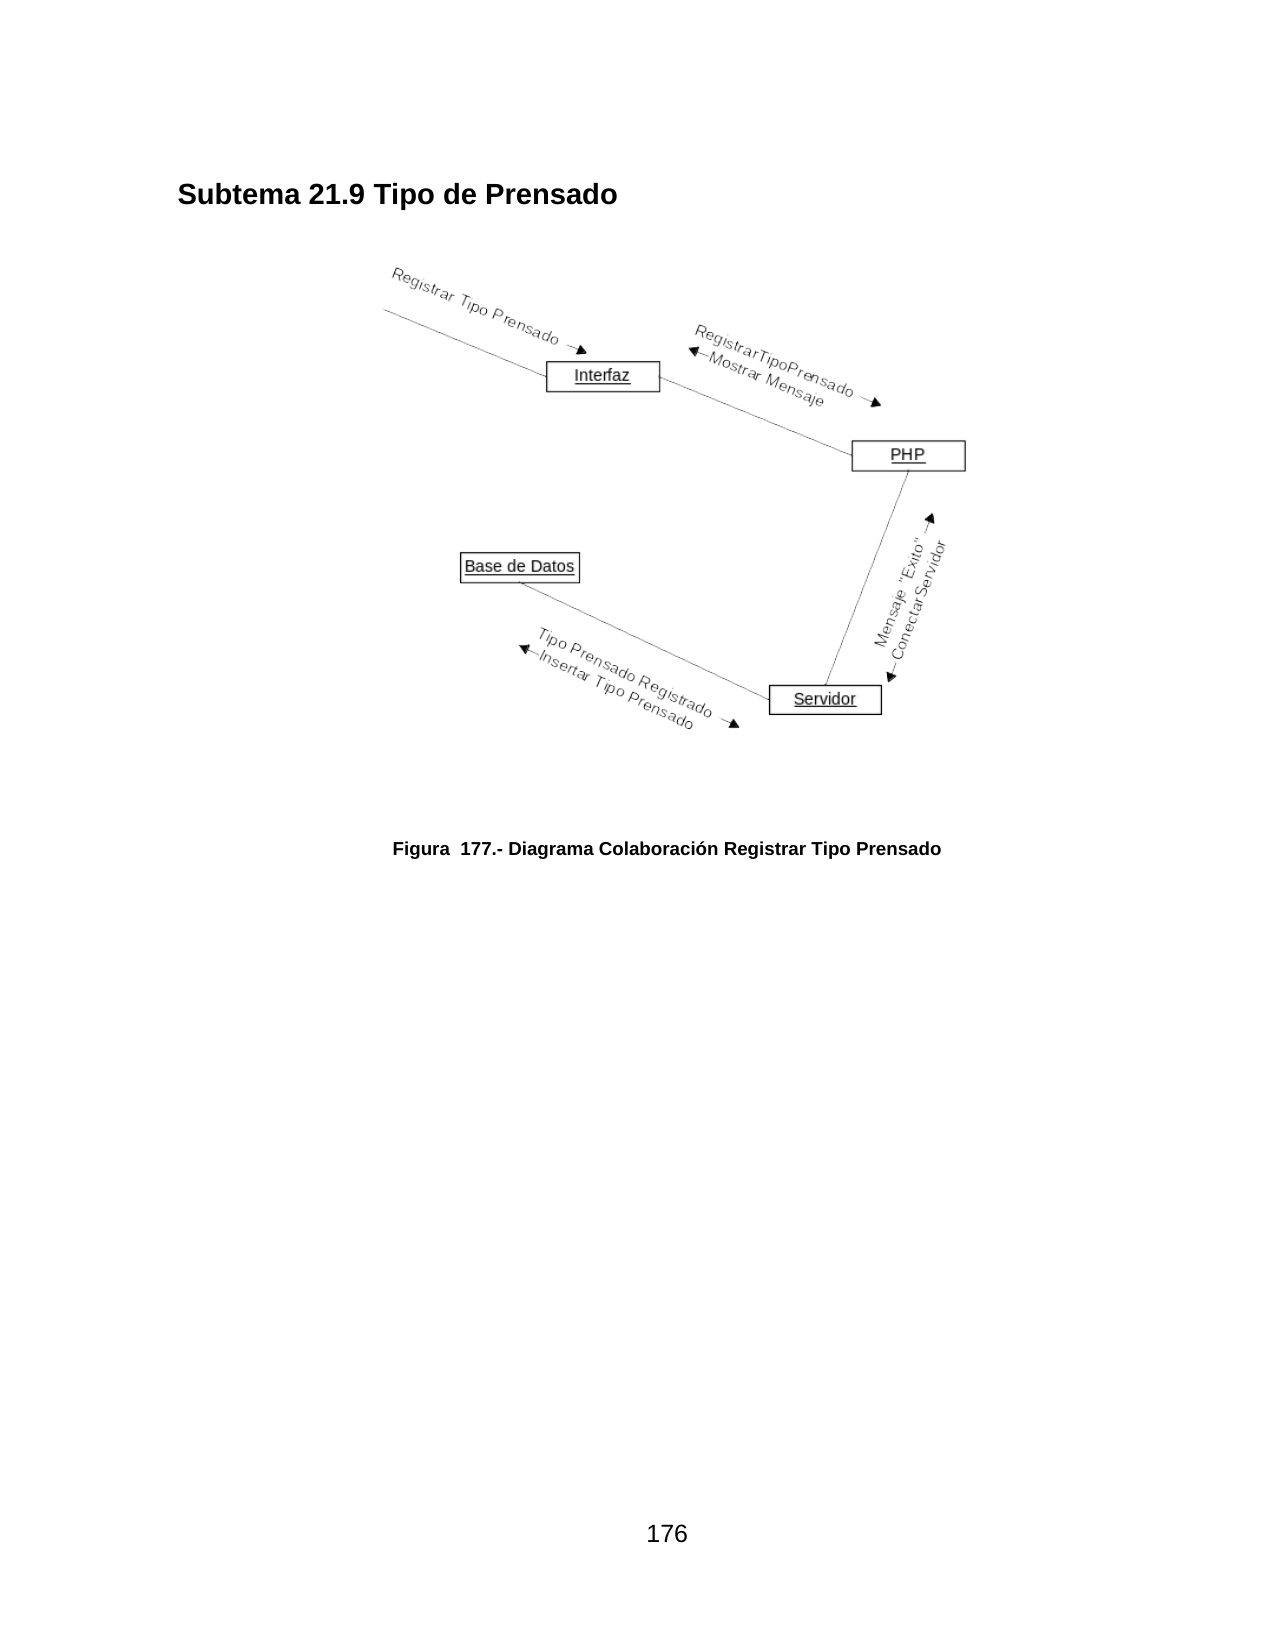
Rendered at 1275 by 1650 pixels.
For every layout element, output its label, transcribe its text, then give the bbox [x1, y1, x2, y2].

subtitle Tipo de Prensado [177, 177, 1157, 211]
